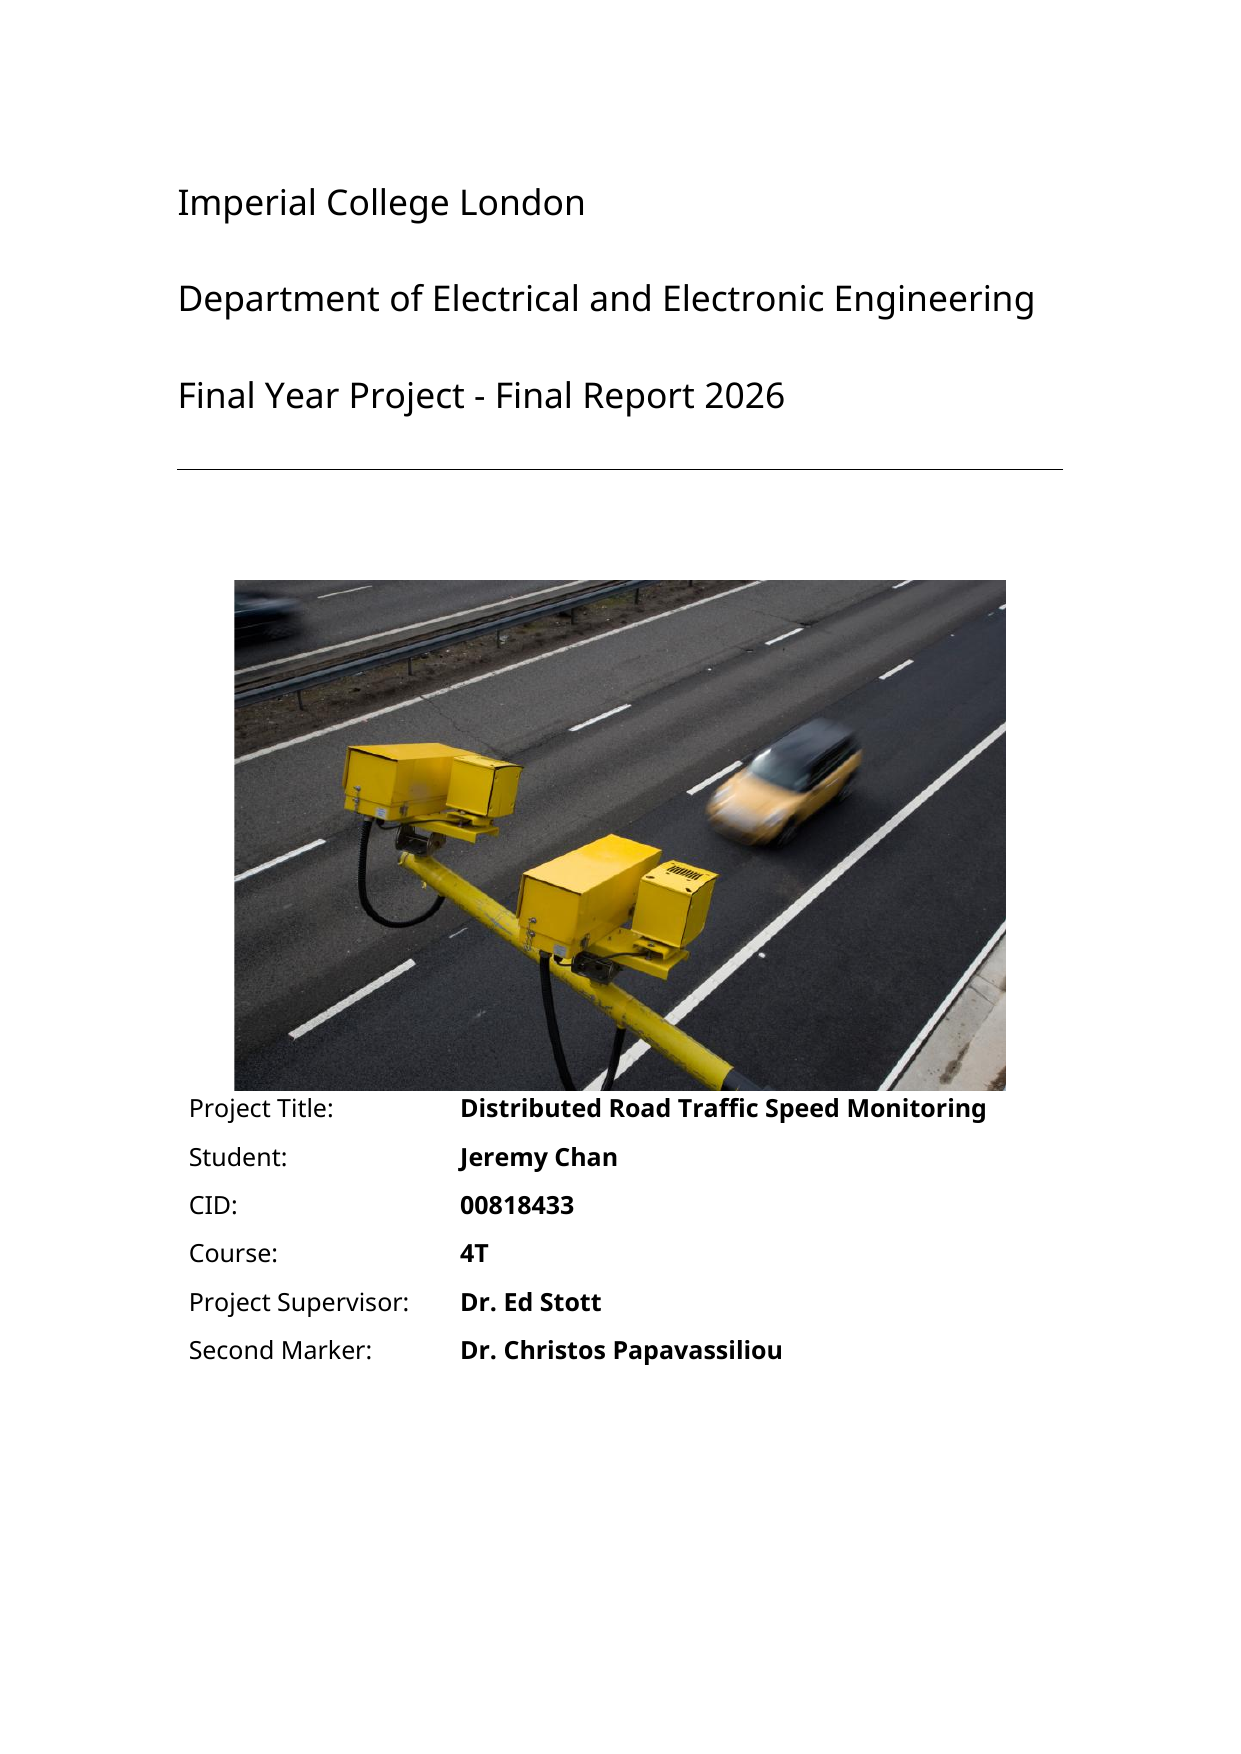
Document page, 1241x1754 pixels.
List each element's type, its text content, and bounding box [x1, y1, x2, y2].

table_cell Dr. Ed Stott [449, 1284, 1137, 1333]
text Department of Electrical and Electronic Engineering [177, 274, 1063, 322]
table_header Distributed Road Traffic Speed Monitoring [449, 1091, 1137, 1139]
text Final Year Project - Final Report 2017 [177, 370, 1063, 418]
table_cell Jeremy Chan [449, 1139, 1137, 1188]
table_cell Project Supervisor: [177, 1284, 449, 1333]
table_cell Student: [177, 1139, 449, 1188]
table_cell Dr. Christos Papavassiliou [449, 1333, 1137, 1381]
table_cell CID: [177, 1188, 449, 1236]
picture [234, 580, 1006, 1091]
table_cell 00818433 [449, 1188, 1137, 1236]
table_cell Second Marker: [177, 1333, 449, 1381]
table_cell 4T [449, 1236, 1137, 1284]
table_cell Course: [177, 1236, 449, 1284]
text Imperial College London [177, 177, 1063, 225]
table_header Project Title: [177, 1091, 449, 1139]
